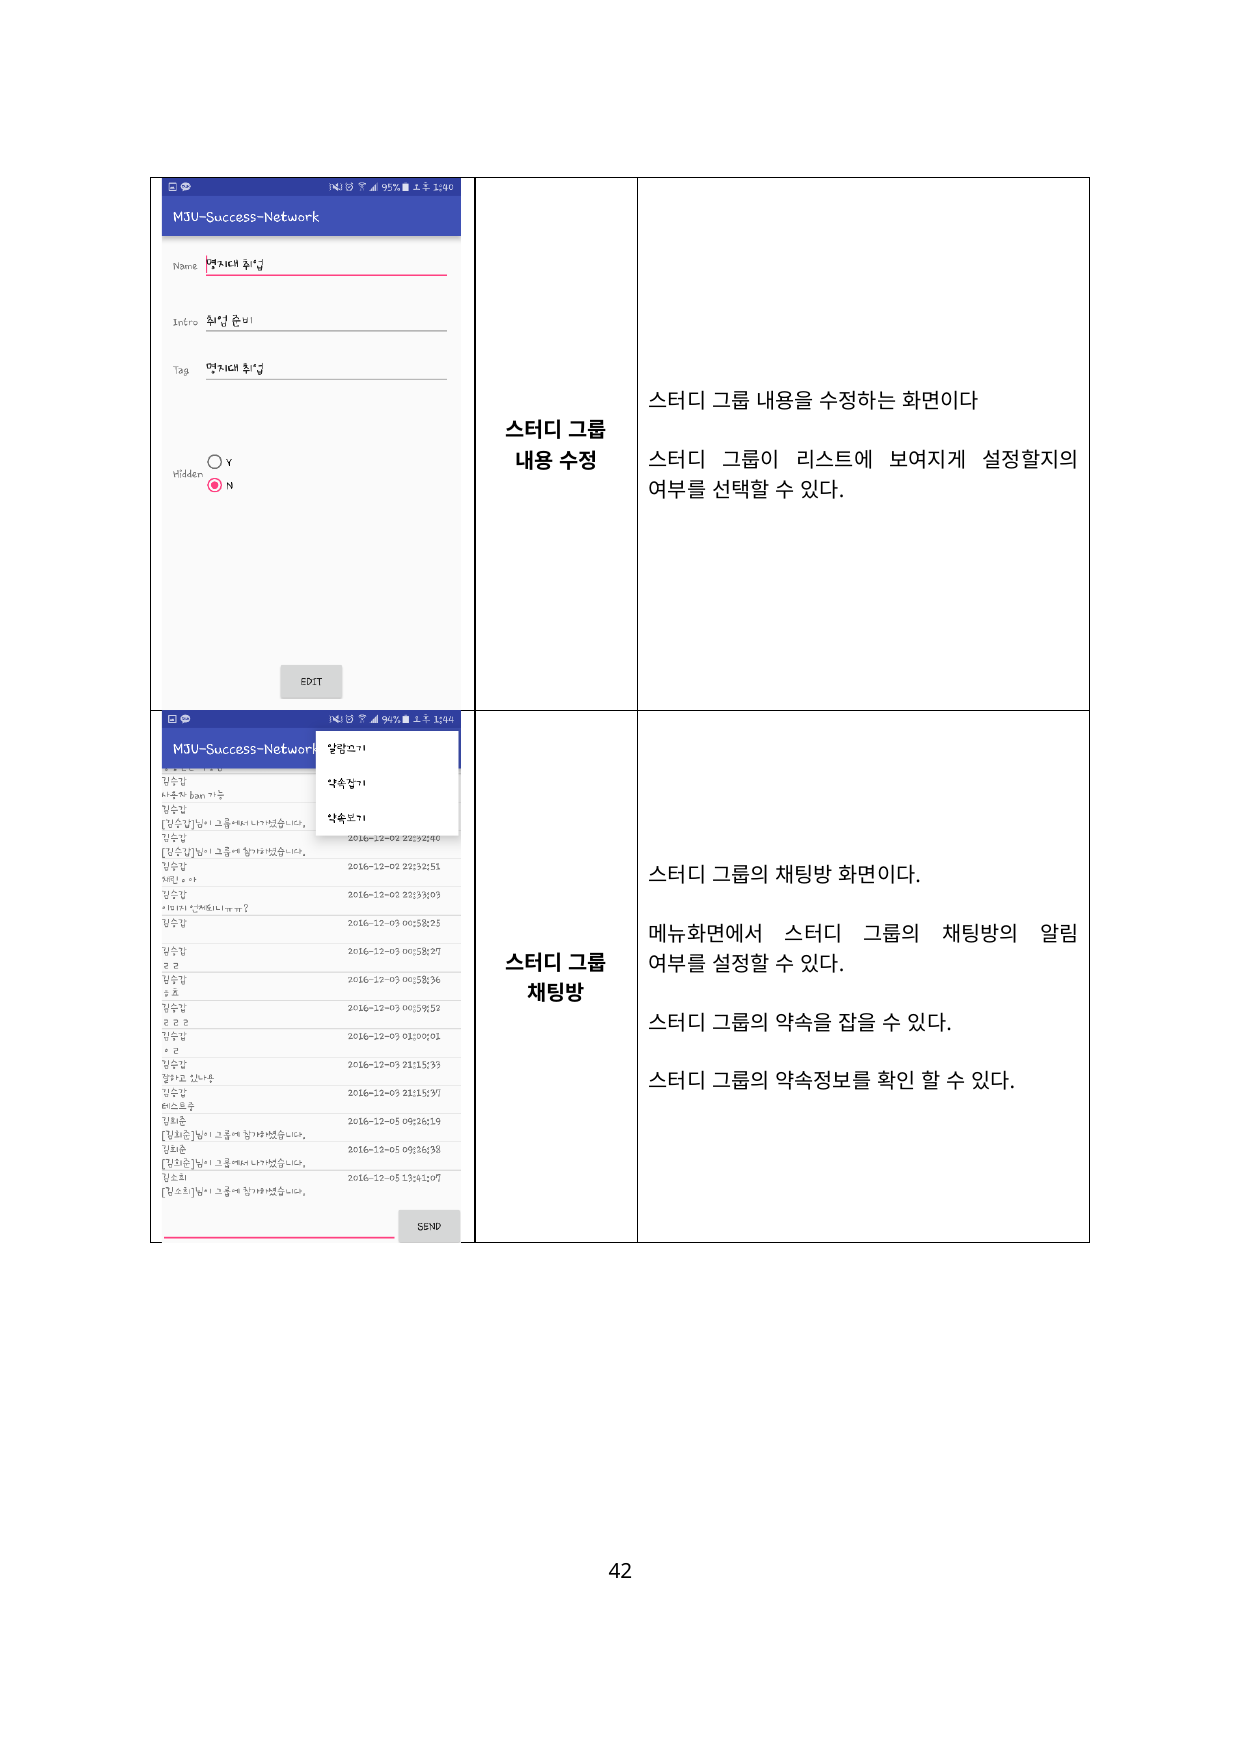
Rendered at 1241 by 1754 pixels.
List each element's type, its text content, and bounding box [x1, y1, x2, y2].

table_cell 스터디 그룹 내용을 수정하는 화면이다 스터디 그룹이 리스트에 보여지게 설정할지의 여부를 선택할 수 있다. [638, 178, 1089, 710]
table_cell [151, 178, 161, 710]
table_cell [461, 711, 474, 1242]
table_cell [151, 711, 161, 1242]
table_cell 스터디 그룹 내용 수정 [476, 178, 637, 710]
table_cell [461, 178, 474, 710]
table_cell 스터디 그룹의 채팅방 화면이다. 메뉴화면에서 스터디 그룹의 채팅방의 알림 여부를 설정할 수 있다. 스터디 그룹의 약속을 잡을 수 있다. 스터디 그룹의 약속정보를 확인 할 수 있다. [638, 711, 1089, 1242]
picture [161, 178, 461, 1243]
table_cell 스터디 그룹 채팅방 [476, 711, 637, 1242]
